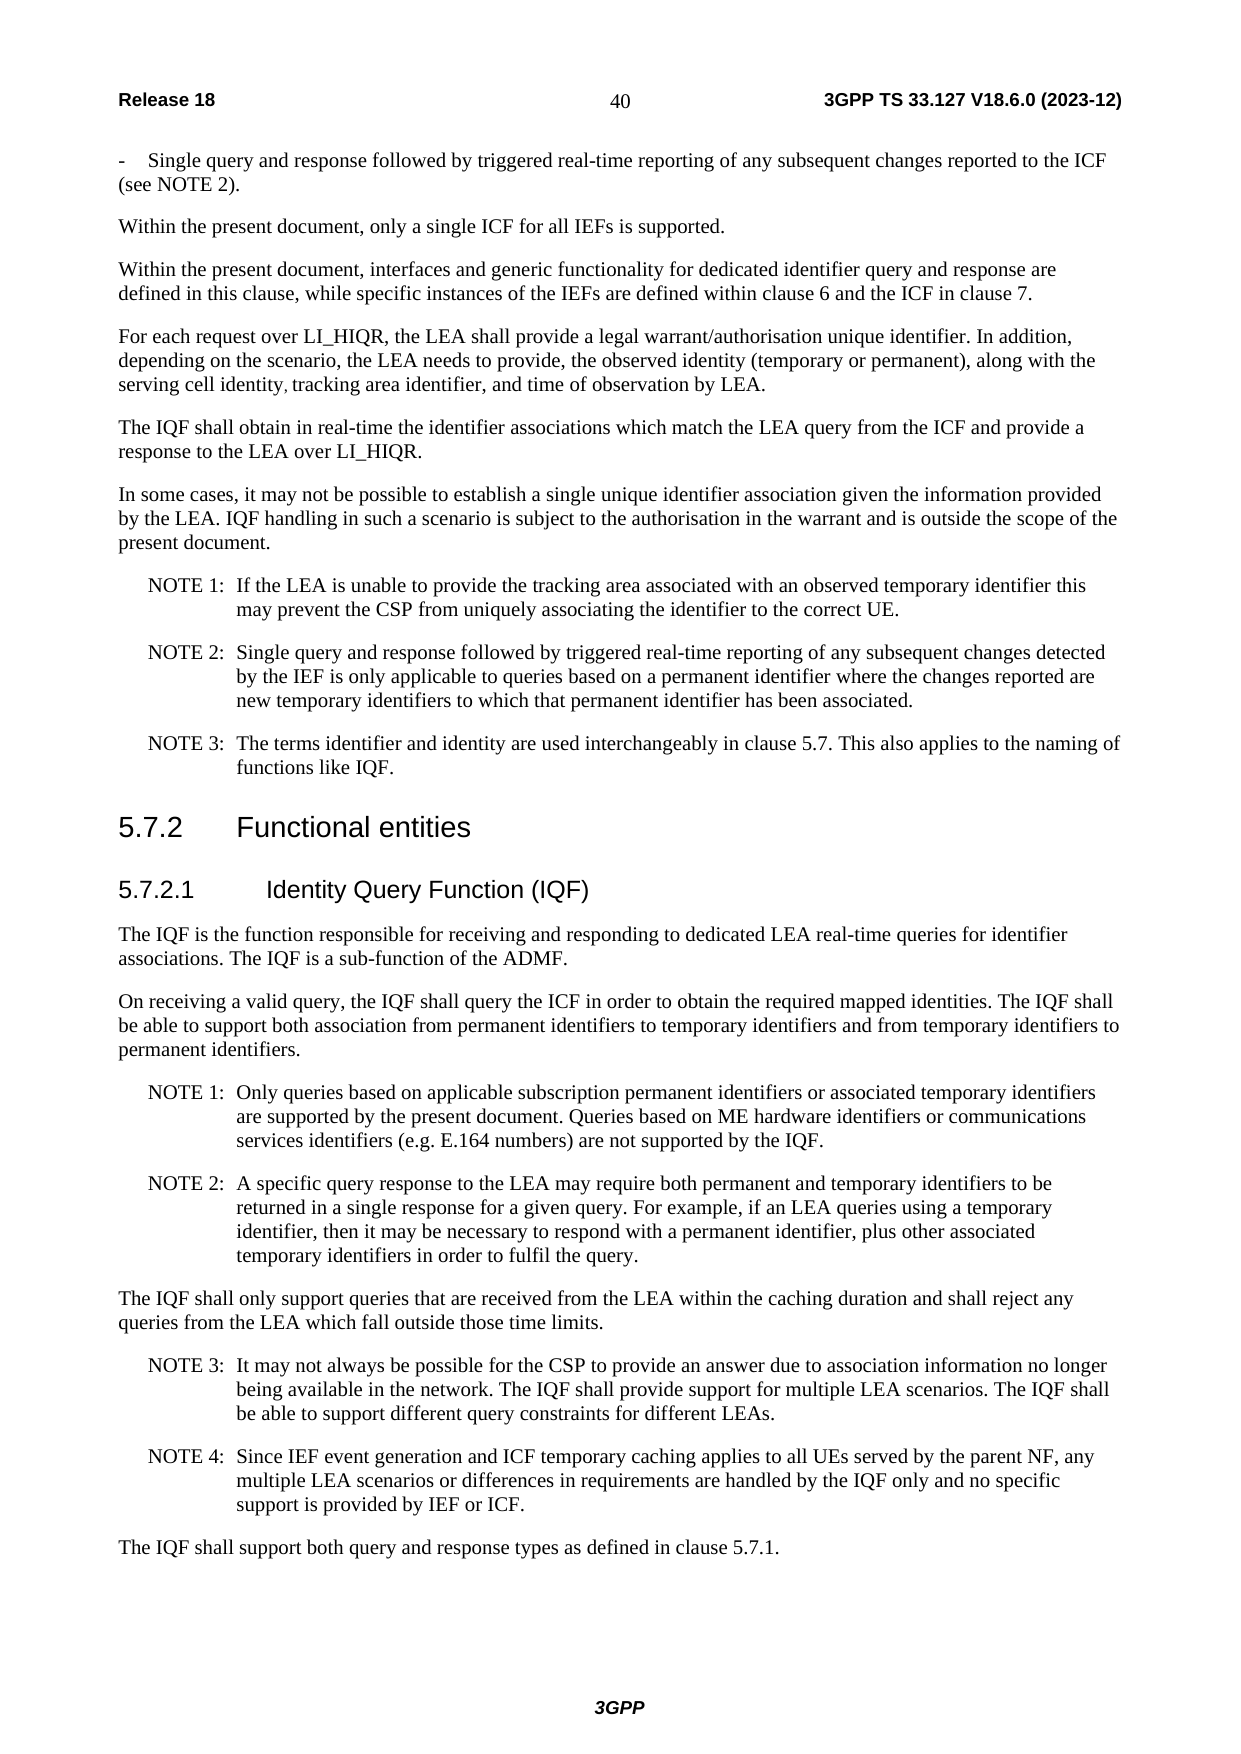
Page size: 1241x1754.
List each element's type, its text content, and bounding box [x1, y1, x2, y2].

text Within the present document, only a single ICF for all IEFs is supported. [118, 214, 1122, 238]
text NOTE 3: It may not always be possible for the CSP to provide an answer due to association information no longer being available in the network. The IQF shall provide support for multiple LEA scenarios. The IQF shall be able to support different query constraints for different LEAs. [148, 1353, 1122, 1425]
text NOTE 3: The terms identifier and identity are used interchangeably in clause 5.7. This also applies to the naming of functions like IQF. [148, 731, 1122, 779]
text The IQF shall support both query and response types as defined in clause 5.7.1. [118, 1535, 1122, 1559]
text Within the present document, interfaces and generic functionality for dedicated identifier query and response are defined in this clause, while specific instances of the IEFs are defined within clause 6 and the ICF in clause 7. [118, 257, 1122, 305]
subtitle 5.7.2 Functional entities [118, 810, 1122, 843]
text The IQF shall only support queries that are received from the LEA within the caching duration and shall reject any queries from the LEA which fall outside those time limits. [118, 1286, 1122, 1334]
text NOTE 2: Single query and response followed by triggered real-time reporting of any subsequent changes detected by the IEF is only applicable to queries based on a permanent identifier where the changes reported are new temporary identifiers to which that permanent identifier has been associated. [148, 640, 1122, 712]
text For each request over LI_HIQR, the LEA shall provide a legal warrant/authorisation unique identifier. In addition, depending on the scenario, the LEA needs to provide, the observed identity (temporary or permanent), along with the serving cell identity, tracking area identifier, and time of observation by LEA. [118, 324, 1122, 396]
text NOTE 4: Since IEF event generation and ICF temporary caching applies to all UEs served by the parent NF, any multiple LEA scenarios or differences in requirements are handled by the IQF only and no specific support is provided by IEF or ICF. [148, 1444, 1122, 1516]
text The IQF shall obtain in real-time the identifier associations which match the LEA query from the ICF and provide a response to the LEA over LI_HIQR. [118, 415, 1122, 463]
text NOTE 1: Only queries based on applicable subscription permanent identifiers or associated temporary identifiers are supported by the present document. Queries based on ME hardware identifiers or communications services identifiers (e.g. E.164 numbers) are not supported by the IQF. [148, 1080, 1122, 1152]
text NOTE 1: If the LEA is unable to provide the tracking area associated with an observed temporary identifier this may prevent the CSP from uniquely associating the identifier to the correct UE. [148, 573, 1122, 621]
text The IQF is the function responsible for receiving and responding to dedicated LEA real-time queries for identifier associations. The IQF is a sub-function of the ADMF. [118, 922, 1122, 970]
text - Single query and response followed by triggered real-time reporting of any subsequent changes reported to the ICF (see NOTE 2). [118, 147, 1122, 196]
text NOTE 2: A specific query response to the LEA may require both permanent and temporary identifiers to be returned in a single response for a given query. For example, if an LEA queries using a temporary identifier, then it may be necessary to respond with a permanent identifier, plus other associated temporary identifiers in order to fulfil the query. [148, 1171, 1122, 1267]
subtitle 5.7.2.1 Identity Query Function (IQF) [118, 875, 1122, 903]
text In some cases, it may not be possible to establish a single unique identifier association given the information provided by the LEA. IQF handling in such a scenario is subject to the authorisation in the warrant and is outside the scope of the present document. [118, 482, 1122, 554]
text On receiving a valid query, the IQF shall query the ICF in order to obtain the required mapped identities. The IQF shall be able to support both association from permanent identifiers to temporary identifiers and from temporary identifiers to permanent identifiers. [118, 989, 1122, 1061]
